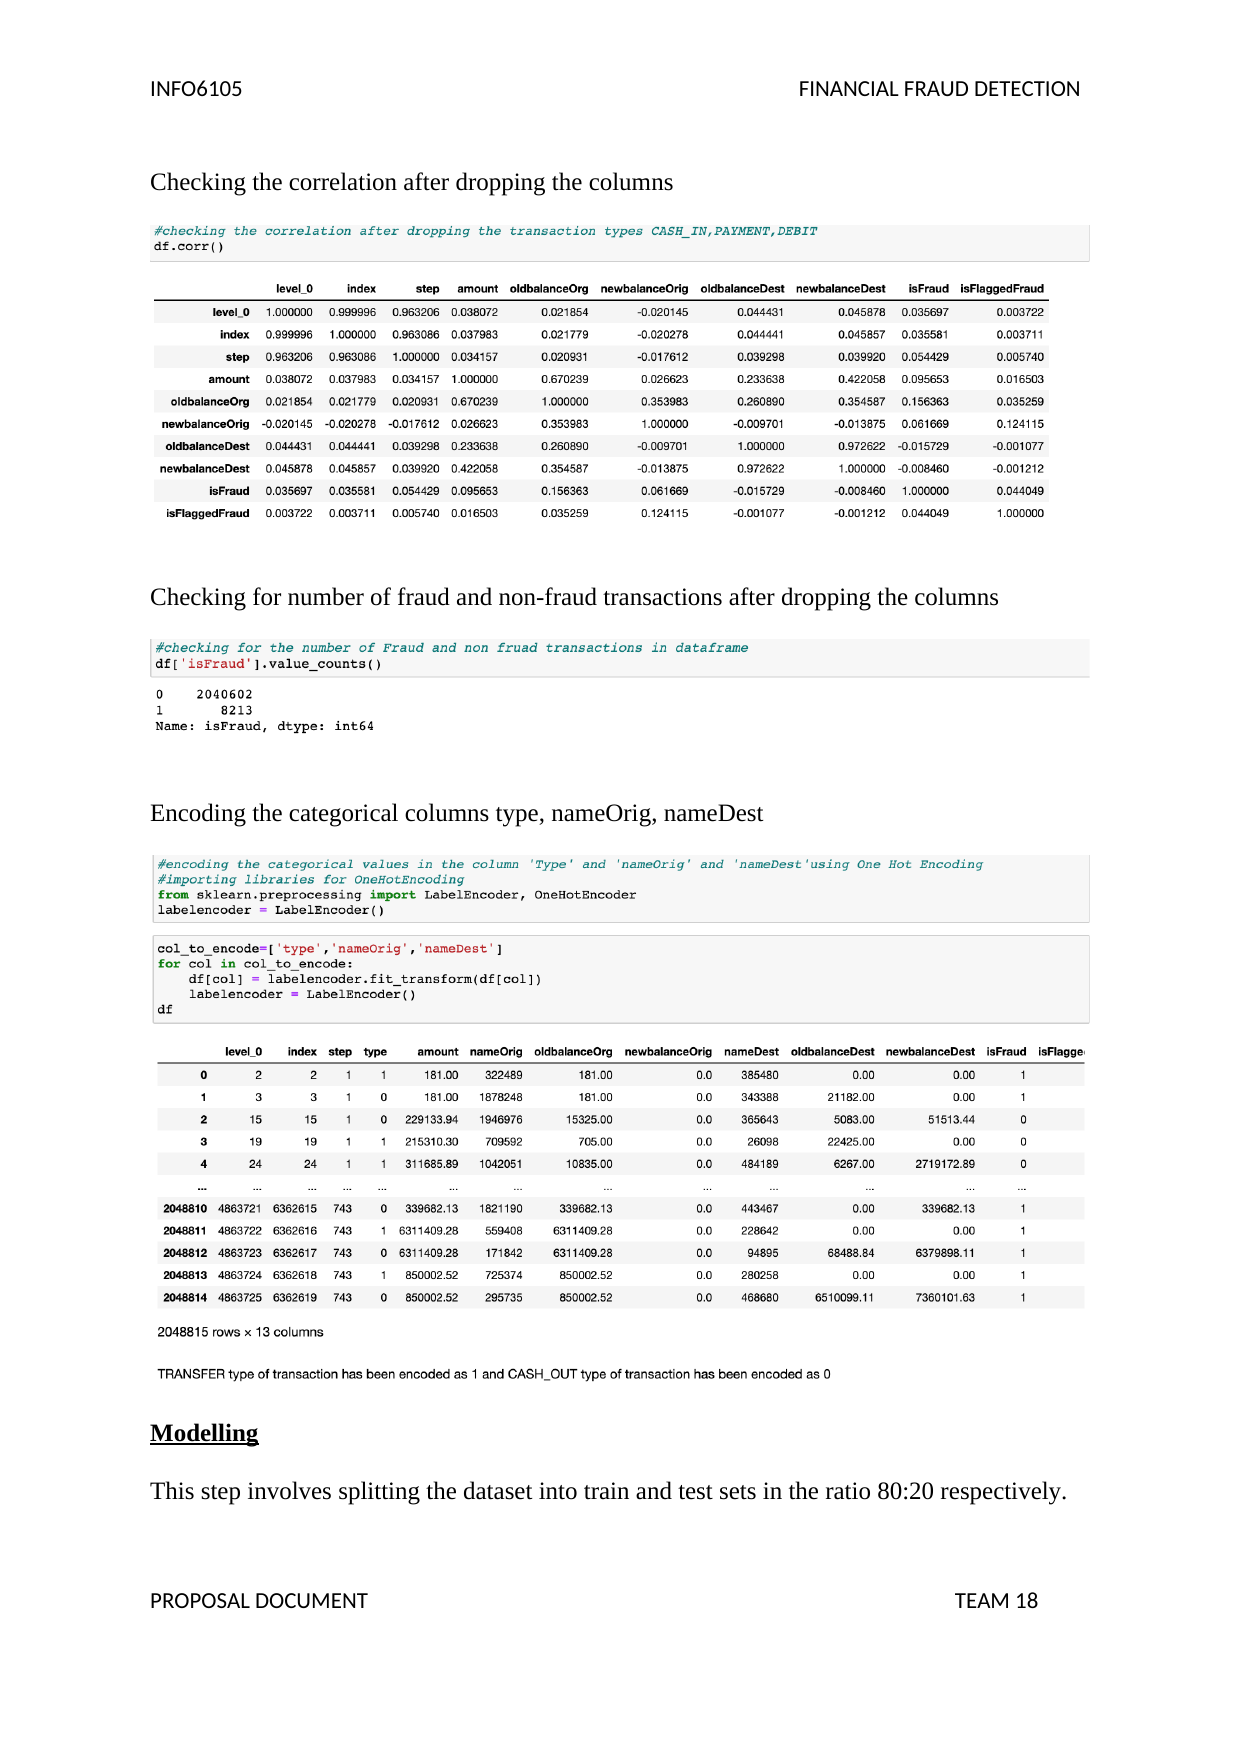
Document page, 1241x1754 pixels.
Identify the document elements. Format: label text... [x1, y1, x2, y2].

text This step involves splitting the dataset into train and test sets in the ratio 80:20 respectively. [150, 1476, 1090, 1504]
text Checking for number of fraud and non-fraud transactions after dropping the columns [150, 582, 1090, 610]
text Checking the correlation after dropping the columns [150, 167, 1090, 196]
picture [150, 225, 1090, 524]
text Modelling [150, 1418, 1090, 1447]
text Encoding the categorical columns type, nameOrig, nameDest [150, 798, 1090, 827]
picture [150, 639, 1090, 741]
picture [150, 855, 1090, 1390]
